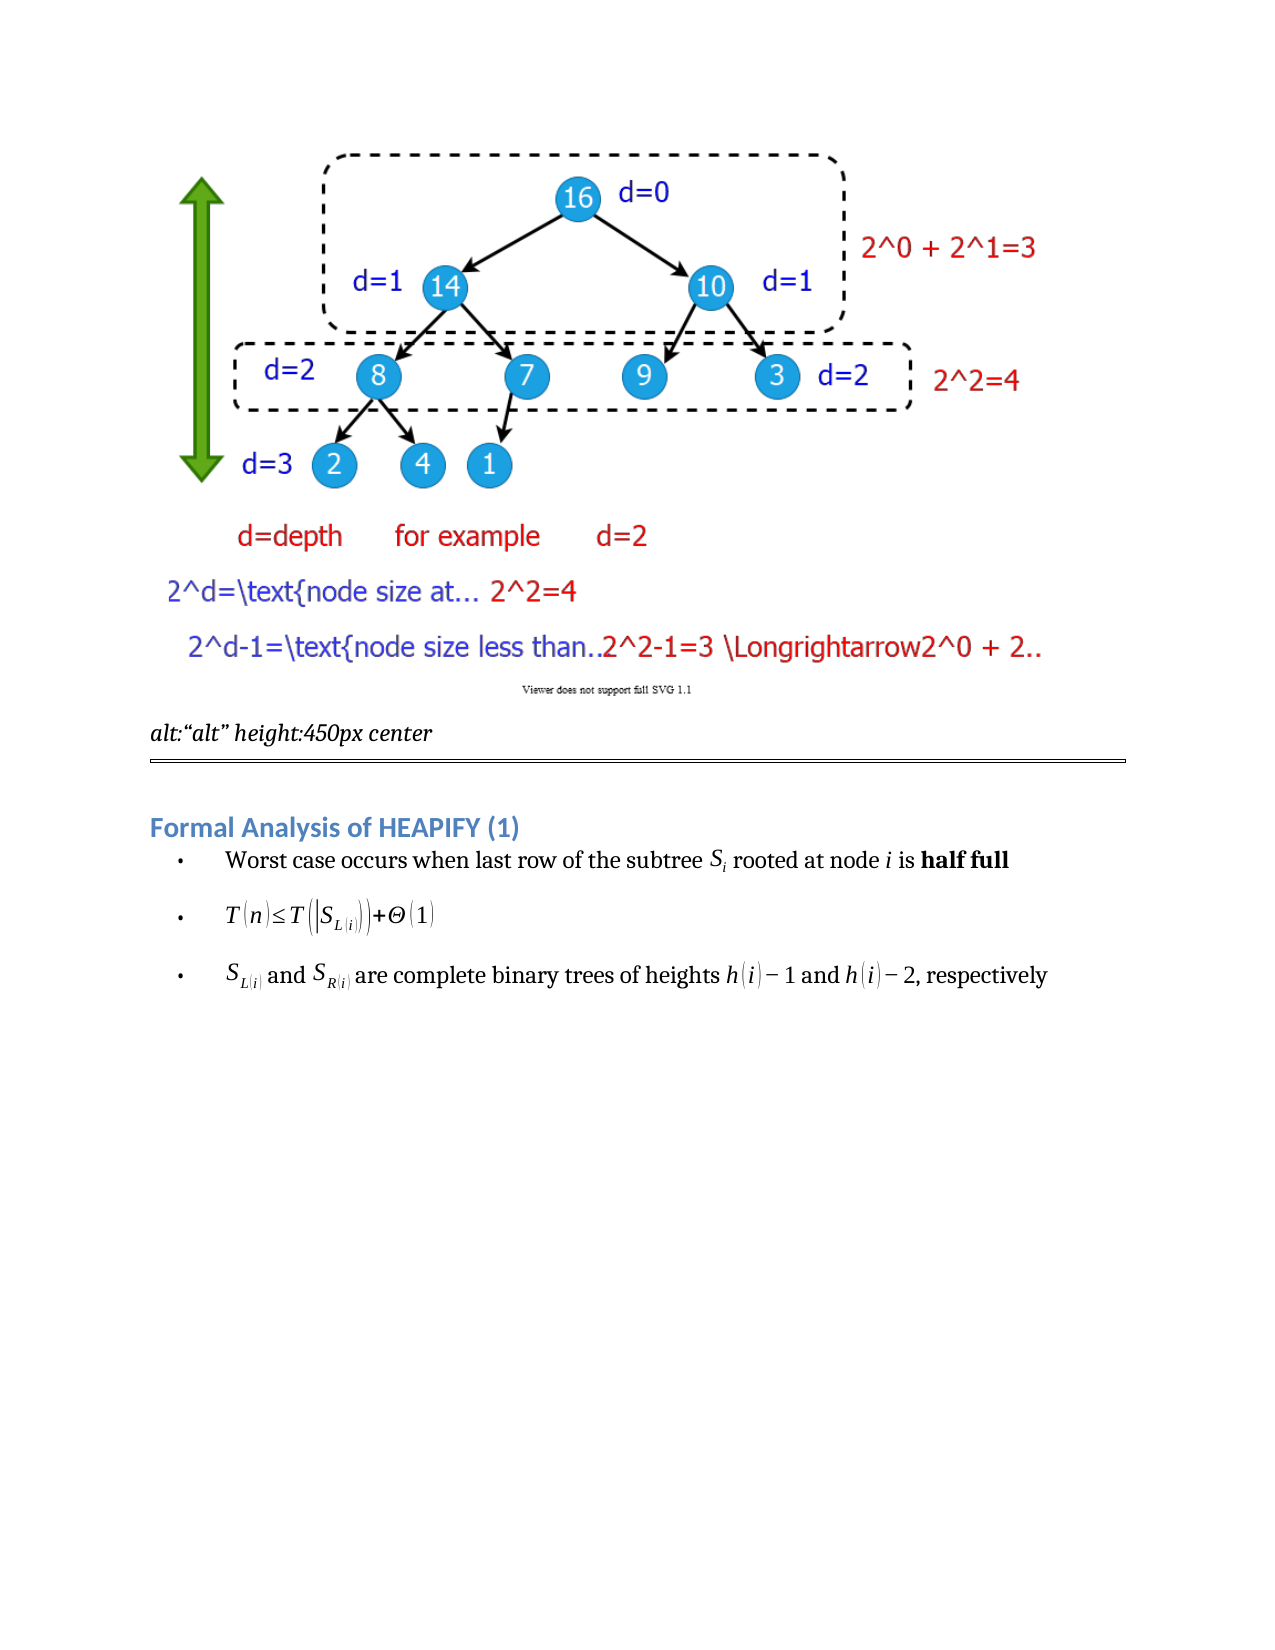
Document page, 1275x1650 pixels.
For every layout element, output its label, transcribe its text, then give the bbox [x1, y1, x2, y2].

list and are complete binary trees of heights and , respectively [175, 959, 1125, 992]
list Worst case occurs when last row of the subtree rooted at node is half full [175, 845, 1125, 876]
picture [168, 150, 1044, 698]
subtitle Formal Analysis of HEAPIFY (1) [150, 809, 1125, 845]
text alt:“alt” height:450px center [150, 718, 1125, 747]
